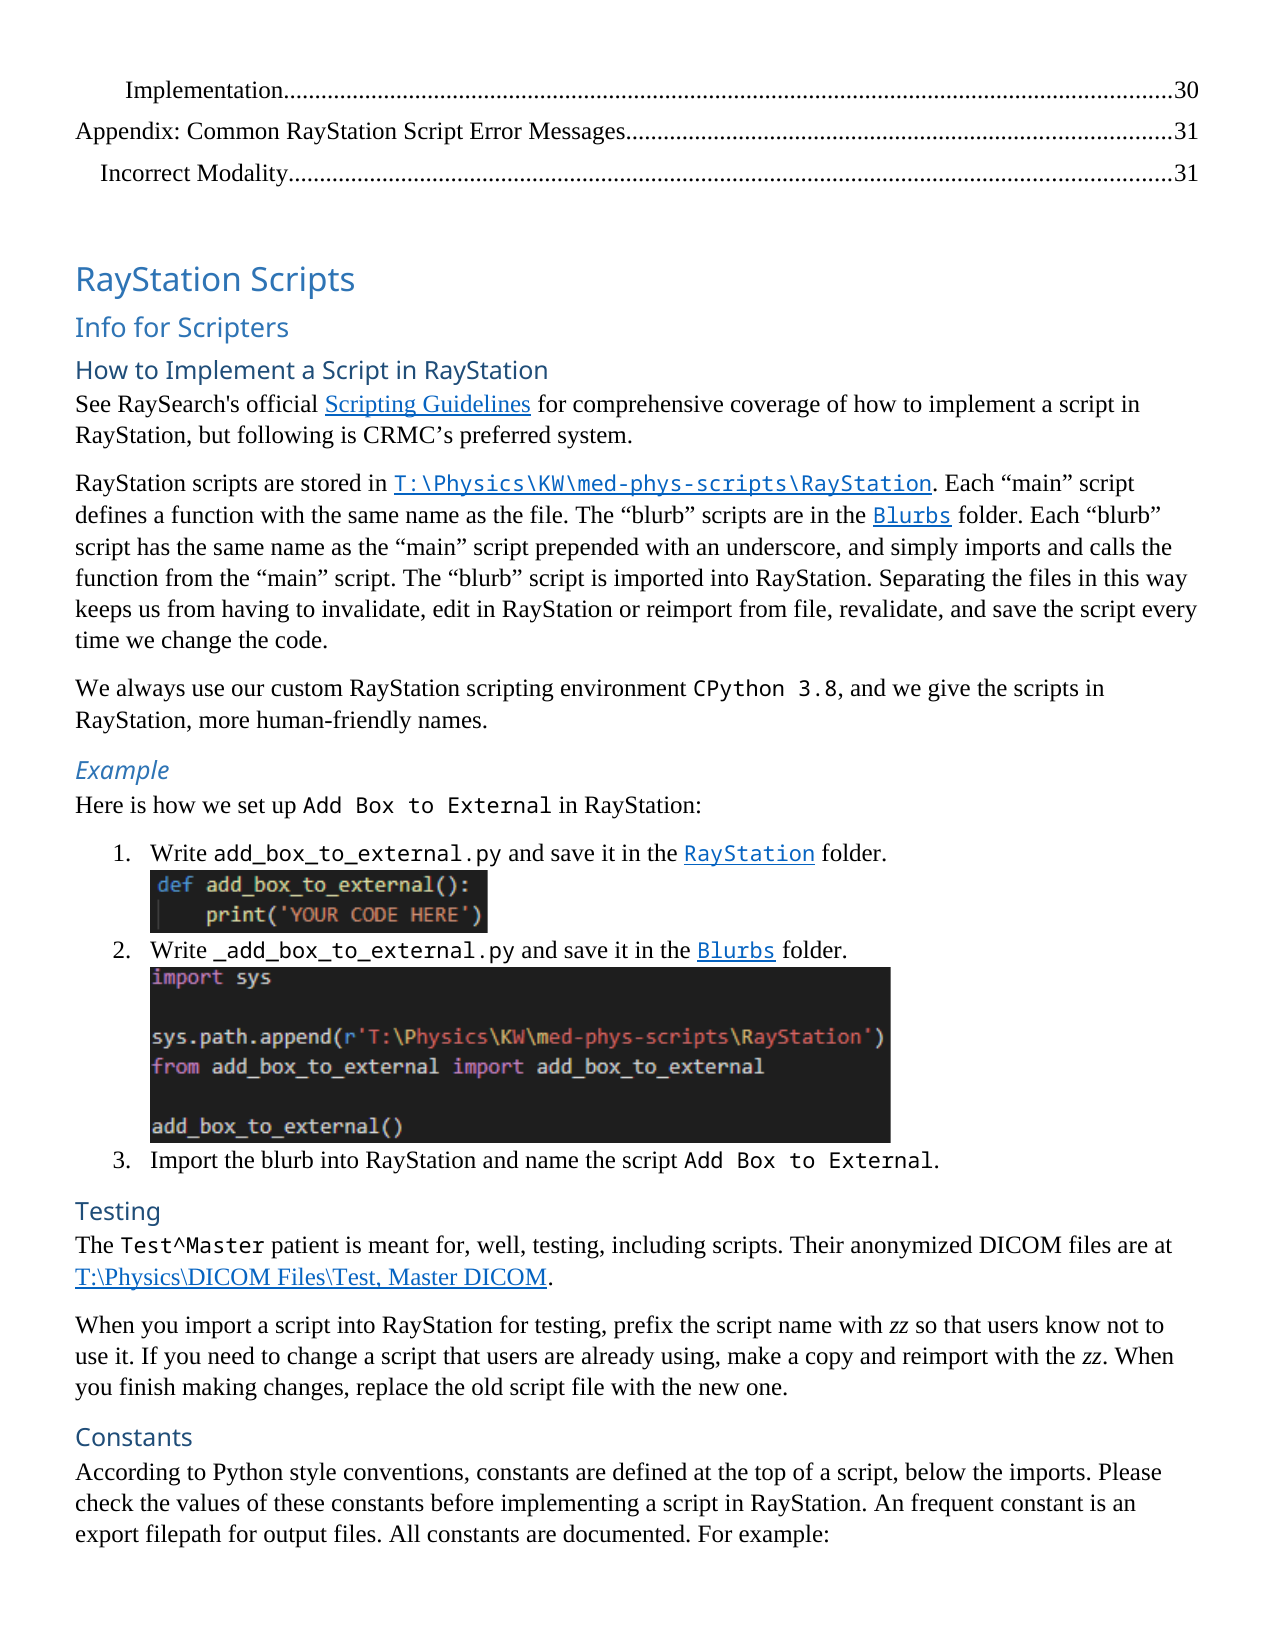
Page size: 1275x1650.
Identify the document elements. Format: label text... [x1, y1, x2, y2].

text See RaySearch's official Scripting Guidelines for comprehensive coverage of how to implement a script in RayStation, but following is CRMC’s preferred system. [75, 389, 1200, 449]
subtitle How to Implement a Script in RayStation [75, 352, 1200, 387]
subtitle Constants [75, 1420, 1200, 1454]
text RayStation scripts are stored in T:\Physics\KW\med-phys-scripts\RayStation. Each “main” script defines a function with the same name as the file. The “blurb” scripts are in the Blurbs folder. Each “blurb” script has the same name as the “main” script prepended with an underscore, and simply imports and calls the function from the “main” script. The “blurb” script is imported into RayStation. Separating the files in this way keeps us from having to invalidate, edit in RayStation or reimport from file, revalidate, and save the script every time we change the code. [75, 468, 1200, 654]
list Write add_box_to_external.py and save it in the RayStation folder. [112, 838, 1200, 868]
text According to Python style conventions, constants are defined at the top of a script, below the imports. Please check the values of these constants before implementing a script in RayStation. An frequent constant is an export filepath for output files. All constants are documented. For example: [75, 1457, 1200, 1547]
text The Test^Master patient is meant for, well, testing, including scripts. Their anonymized DICOM files are at T:\Physics\DICOM Files\Test, Master DICOM. [75, 1230, 1200, 1291]
text We always use our custom RayStation scripting environment CPython 3.8, and we give the scripts in RayStation, more human-friendly names. [75, 673, 1200, 734]
list Import the blurb into RayStation and name the script Add Box to External. [112, 1145, 1200, 1174]
text Here is how we set up Add Box to External in RayStation: [75, 789, 1200, 819]
subtitle RayStation Scripts [75, 255, 1200, 301]
text When you import a script into RayStation for testing, prefix the script name with zz so that users know not to use it. If you need to change a script that users are already using, make a copy and reimport with the zz. When you finish making changes, replace the old script file with the new one. [75, 1310, 1200, 1401]
picture [150, 870, 488, 933]
subtitle Testing [75, 1193, 1200, 1227]
subtitle Info for Scripters [75, 308, 1200, 345]
subtitle Example [75, 753, 1200, 787]
list Write _add_box_to_external.py and save it in the Blurbs folder. [112, 935, 1200, 965]
picture [150, 967, 891, 1143]
